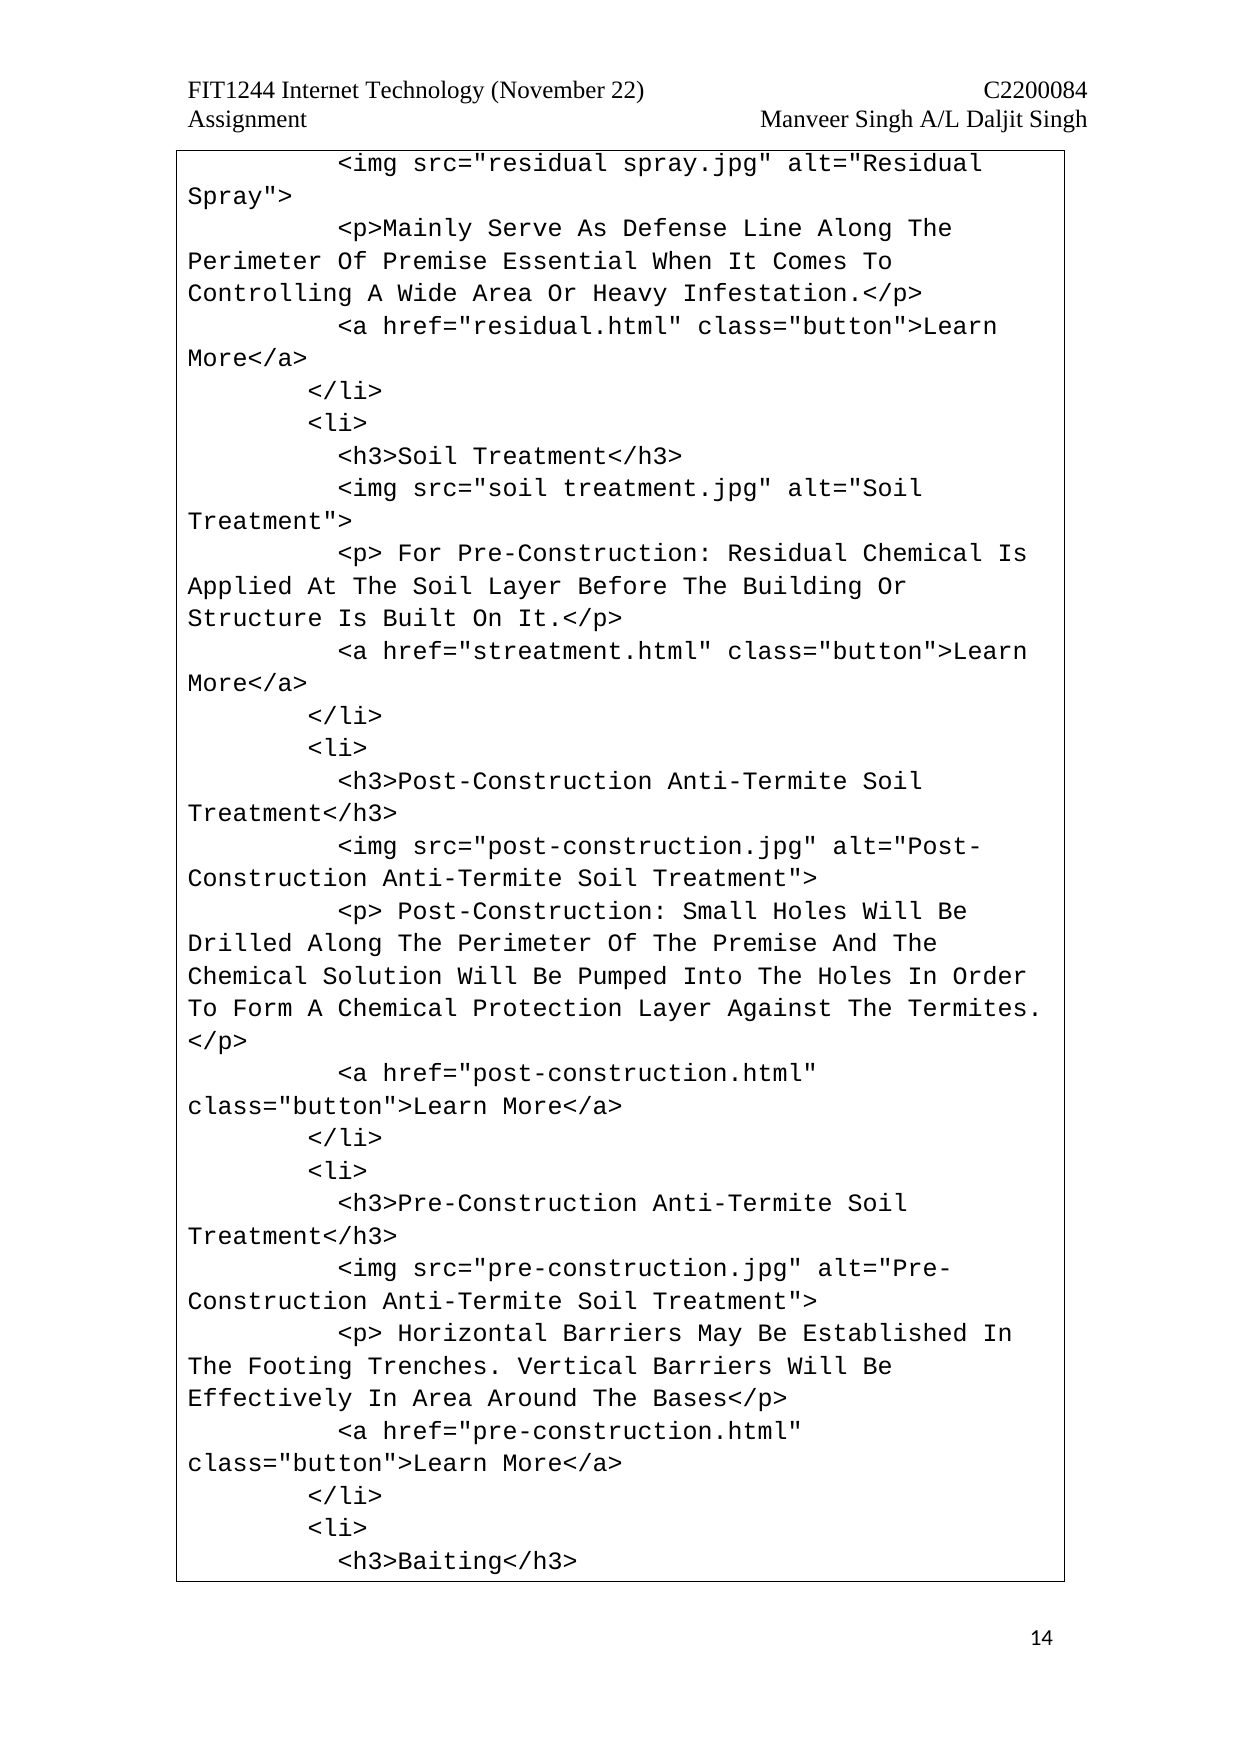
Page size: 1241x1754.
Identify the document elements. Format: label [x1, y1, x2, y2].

table_header [177, 151, 1064, 1581]
